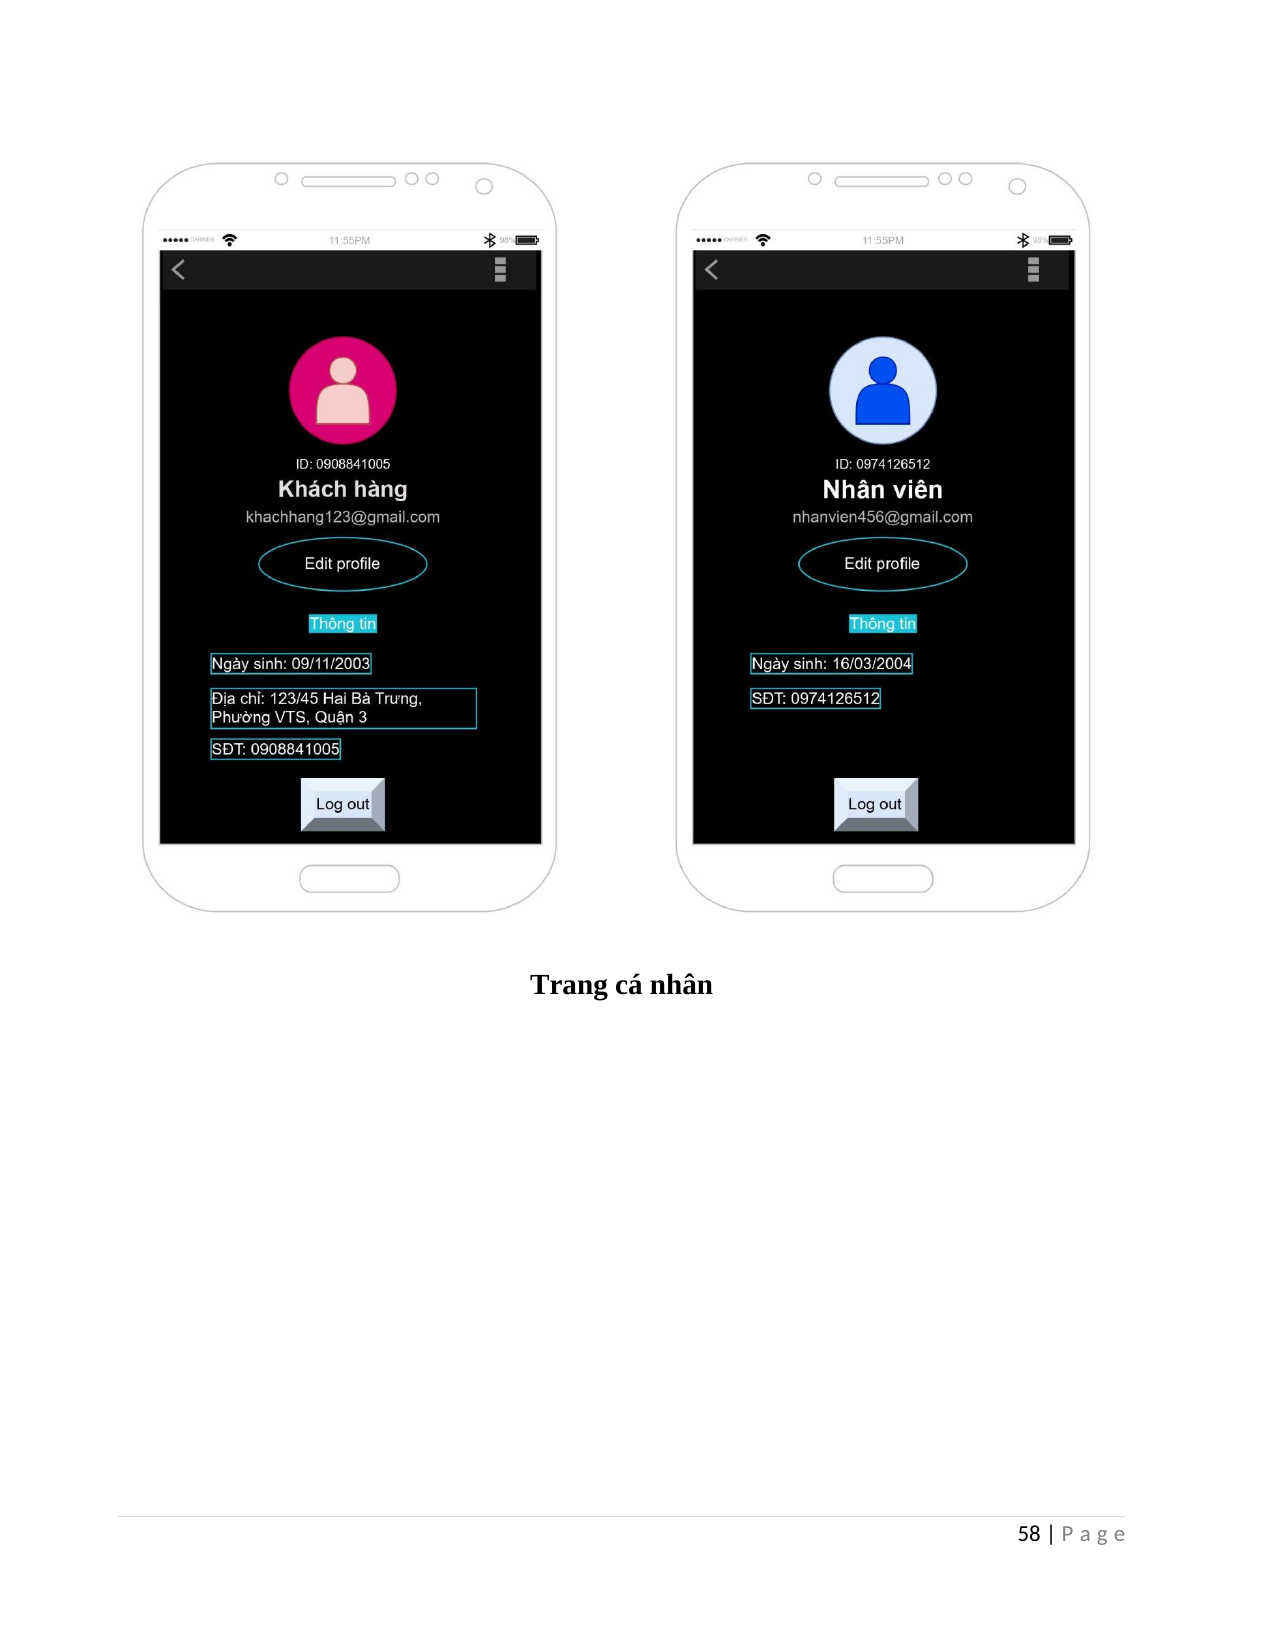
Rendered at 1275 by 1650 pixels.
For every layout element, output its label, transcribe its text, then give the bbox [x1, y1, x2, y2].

picture [118, 150, 1124, 949]
text Trang cá nhân [118, 967, 1125, 1001]
